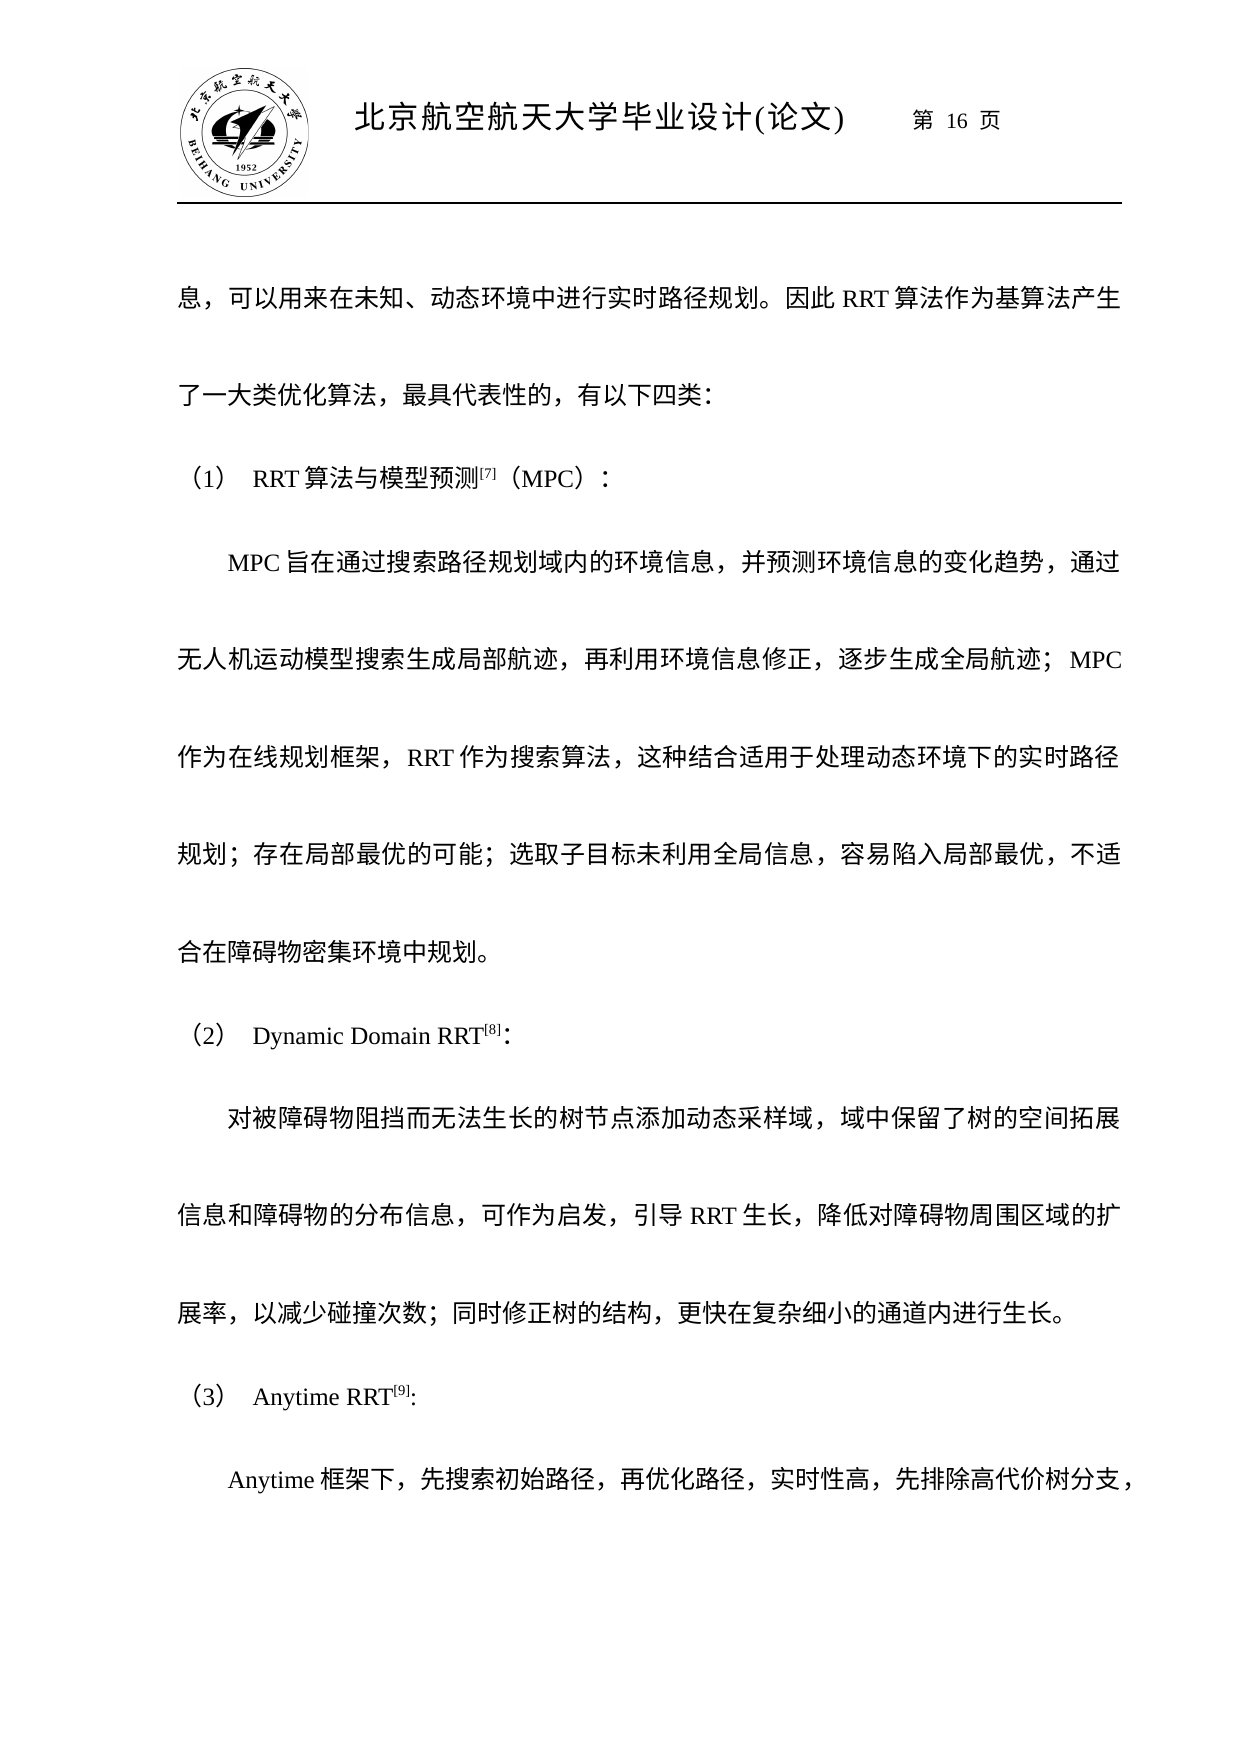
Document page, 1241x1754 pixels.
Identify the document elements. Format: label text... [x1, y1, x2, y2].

subtitle RRT算法与模型预测[7]（MPC）： [177, 444, 1122, 509]
subtitle Dynamic Domain RRT[8]： [177, 1001, 1122, 1066]
text 对被障碍物阻挡而无法生长的树节点添加动态采样域，域中保留了树的空间拓展信息和障碍物的分布信息，可作为启发，引导RRT生长，降低对障碍物周围区域的扩展率，以减少碰撞次数；同时修正树的结构，更快在复杂细小的通道内进行生长。 [177, 1084, 1122, 1344]
subtitle Anytime RRT[9]: [177, 1362, 1122, 1427]
text MPC旨在通过搜索路径规划域内的环境信息，并预测环境信息的变化趋势，通过无人机运动模型搜索生成局部航迹，再利用环境信息修正，逐步生成全局航迹；MPC作为在线规划框架，RRT作为搜索算法，这种结合适用于处理动态环境下的实时路径规划；存在局部最优的可能；选取子目标未利用全局信息，容易陷入局部最优，不适合在障碍物密集环境中规划。 [177, 528, 1122, 983]
picture [180, 68, 309, 197]
text Anytime框架下，先搜索初始路径，再优化路径，实时性高，先排除高代价树分支，保留新发现的比当前代价更低的分支，渐近优化RRT；由于RRT的随机性，导致存在收敛性较慢的问题；由于修剪树枝，随时了一部分探测信息，存在工作冗余。 [177, 1445, 1122, 1510]
